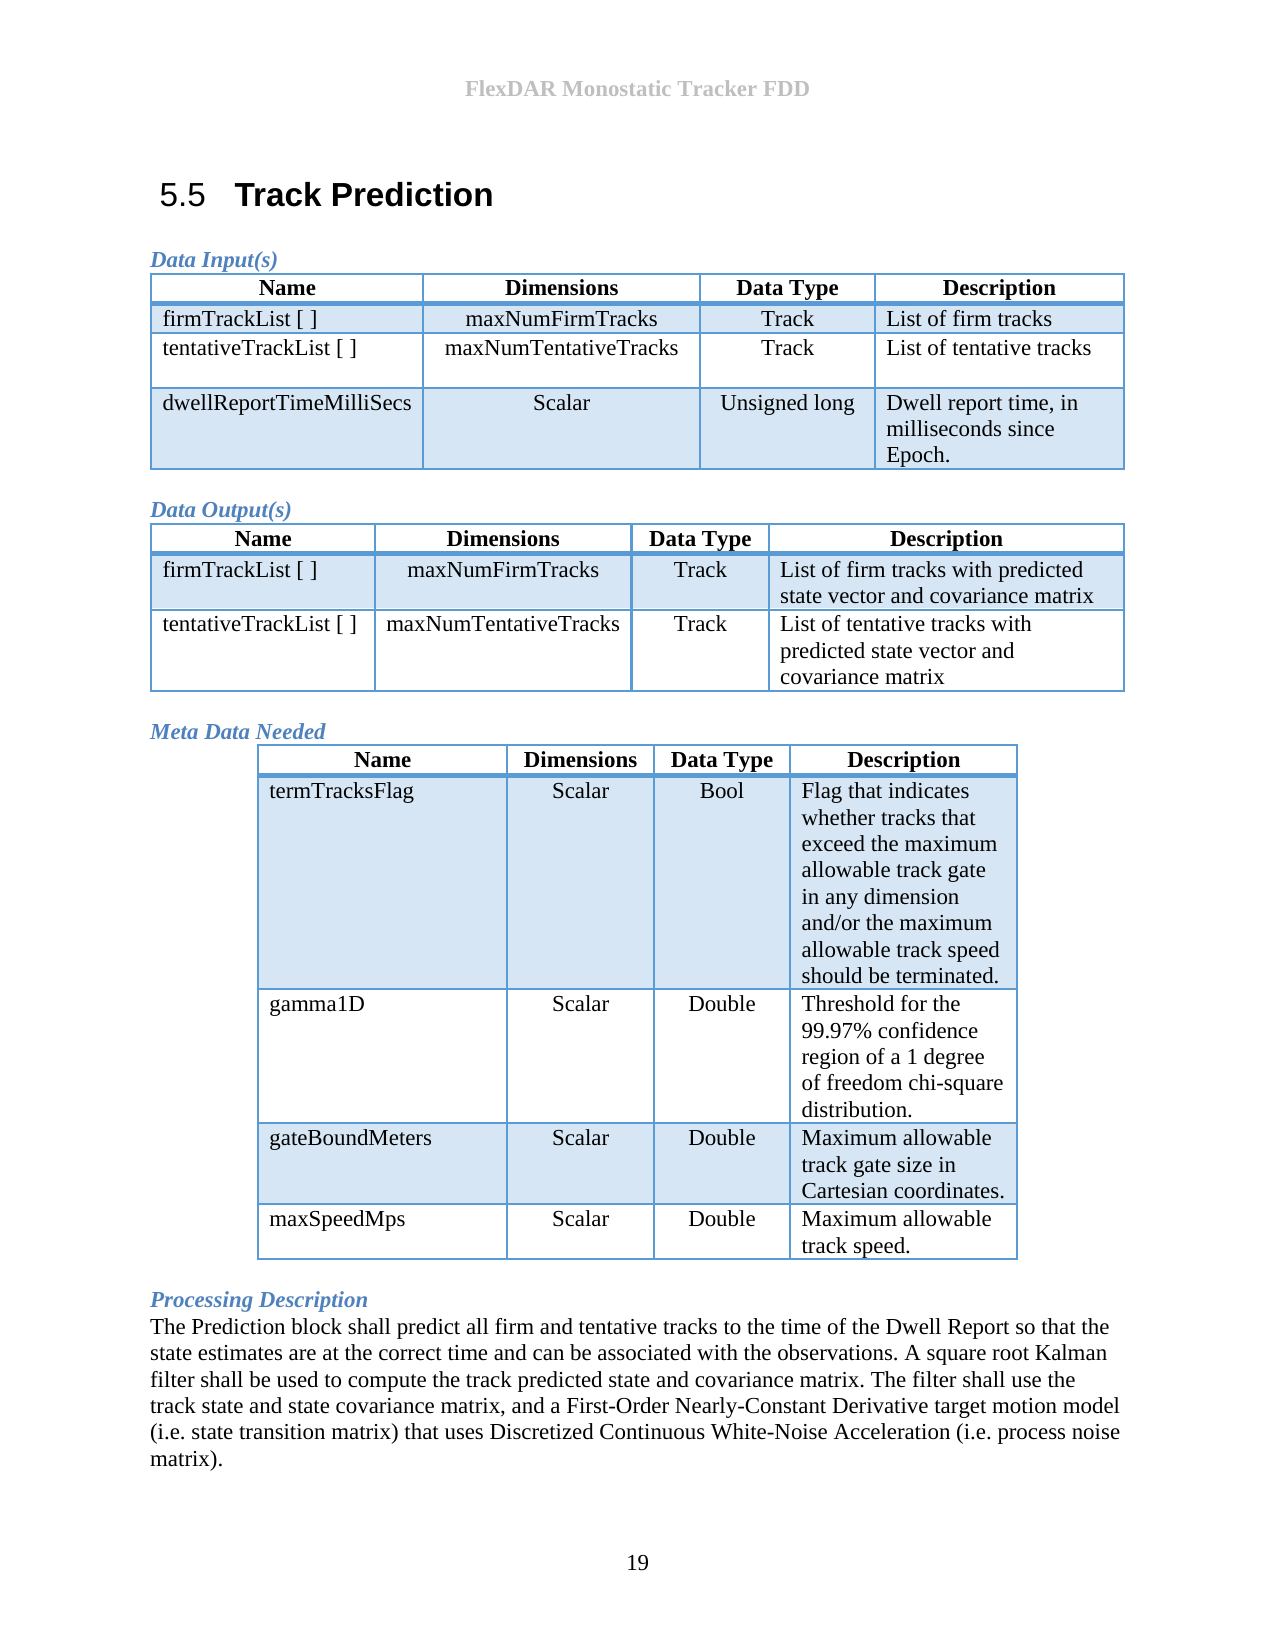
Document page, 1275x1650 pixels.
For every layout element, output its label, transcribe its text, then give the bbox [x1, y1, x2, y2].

text Meta Data Needed [150, 718, 1125, 744]
table_cell Track [701, 334, 874, 387]
table_cell Scalar [424, 389, 699, 468]
text The Prediction block shall predict all firm and tentative tracks to the time of the Dwell Report so that the state estimates are at the correct time and can be associated with the observations. A square root Kalman filter shall be used to compute the track predicted state and covariance matrix. The filter shall use the track state and state covariance matrix, and a First-Order Nearly-Constant Derivative target motion model (i.e. state transition matrix) that uses Discretized Continuous White-Noise Acceleration (i.e. process noise matrix). [150, 1313, 1125, 1471]
table_cell Bool [655, 778, 789, 988]
table_header Description [876, 275, 1123, 301]
table_header Dimensions [424, 275, 699, 301]
table_cell Double [655, 1205, 789, 1258]
table_cell tentativeTrackList [ ] [152, 334, 422, 387]
table_cell Scalar [508, 1124, 653, 1203]
table_cell Double [655, 990, 789, 1122]
table_header Dimensions [508, 746, 653, 773]
table_header Name [152, 525, 374, 551]
table_cell Scalar [508, 778, 653, 988]
table_cell List of tentative tracks with predicted state vector and covariance matrix [770, 611, 1123, 689]
table_cell maxNumFirmTracks [376, 556, 630, 608]
subtitle Track Prediction [159, 175, 1125, 213]
table_header Name [259, 746, 506, 773]
table_header Name [152, 275, 422, 301]
table_cell Unsigned long [701, 389, 874, 468]
table_cell Track [701, 306, 874, 332]
table_cell Threshold for the 99.97% confidence region of a 1 degree of freedom chi-square distribution. [791, 990, 1016, 1122]
table_cell Maximum allowable track gate size in Cartesian coordinates. [791, 1124, 1016, 1203]
table_cell List of firm tracks [876, 306, 1123, 332]
text Processing Description [150, 1287, 1125, 1313]
table_header Dimensions [376, 525, 630, 551]
table_header Description [770, 525, 1123, 551]
table_cell Track [633, 611, 768, 689]
table_cell Scalar [508, 990, 653, 1122]
table_header Data Type [701, 275, 874, 301]
table_cell firmTrackList [ ] [152, 556, 374, 608]
table_cell maxNumTentativeTracks [376, 611, 630, 689]
table_cell gamma1D [259, 990, 506, 1122]
table_cell dwellReportTimeMilliSecs [152, 389, 422, 468]
text Data Output(s) [150, 496, 1125, 523]
text Data Input(s) [150, 246, 1125, 272]
table_cell maxNumFirmTracks [424, 306, 699, 332]
table_header Data Type [633, 525, 768, 551]
table_cell Dwell report time, in milliseconds since Epoch. [876, 389, 1123, 468]
table_cell List of firm tracks with predicted state vector and covariance matrix [770, 556, 1123, 608]
table_cell maxNumTentativeTracks [424, 334, 699, 387]
table_cell Scalar [508, 1205, 653, 1258]
table_cell List of tentative tracks [876, 334, 1123, 387]
table_cell Track [633, 556, 768, 608]
table_cell Double [655, 1124, 789, 1203]
table_header Description [791, 746, 1016, 773]
table_cell tentativeTrackList [ ] [152, 611, 374, 689]
table_cell termTracksFlag [259, 778, 506, 988]
table_cell Flag that indicates whether tracks that exceed the maximum allowable track gate in any dimension and/or the maximum allowable track speed should be terminated. [791, 778, 1016, 988]
table_cell maxSpeedMps [259, 1205, 506, 1258]
table_header Data Type [655, 746, 789, 773]
table_cell gateBoundMeters [259, 1124, 506, 1203]
table_cell Maximum allowable track speed. [791, 1205, 1016, 1258]
table_cell firmTrackList [ ] [152, 306, 422, 332]
